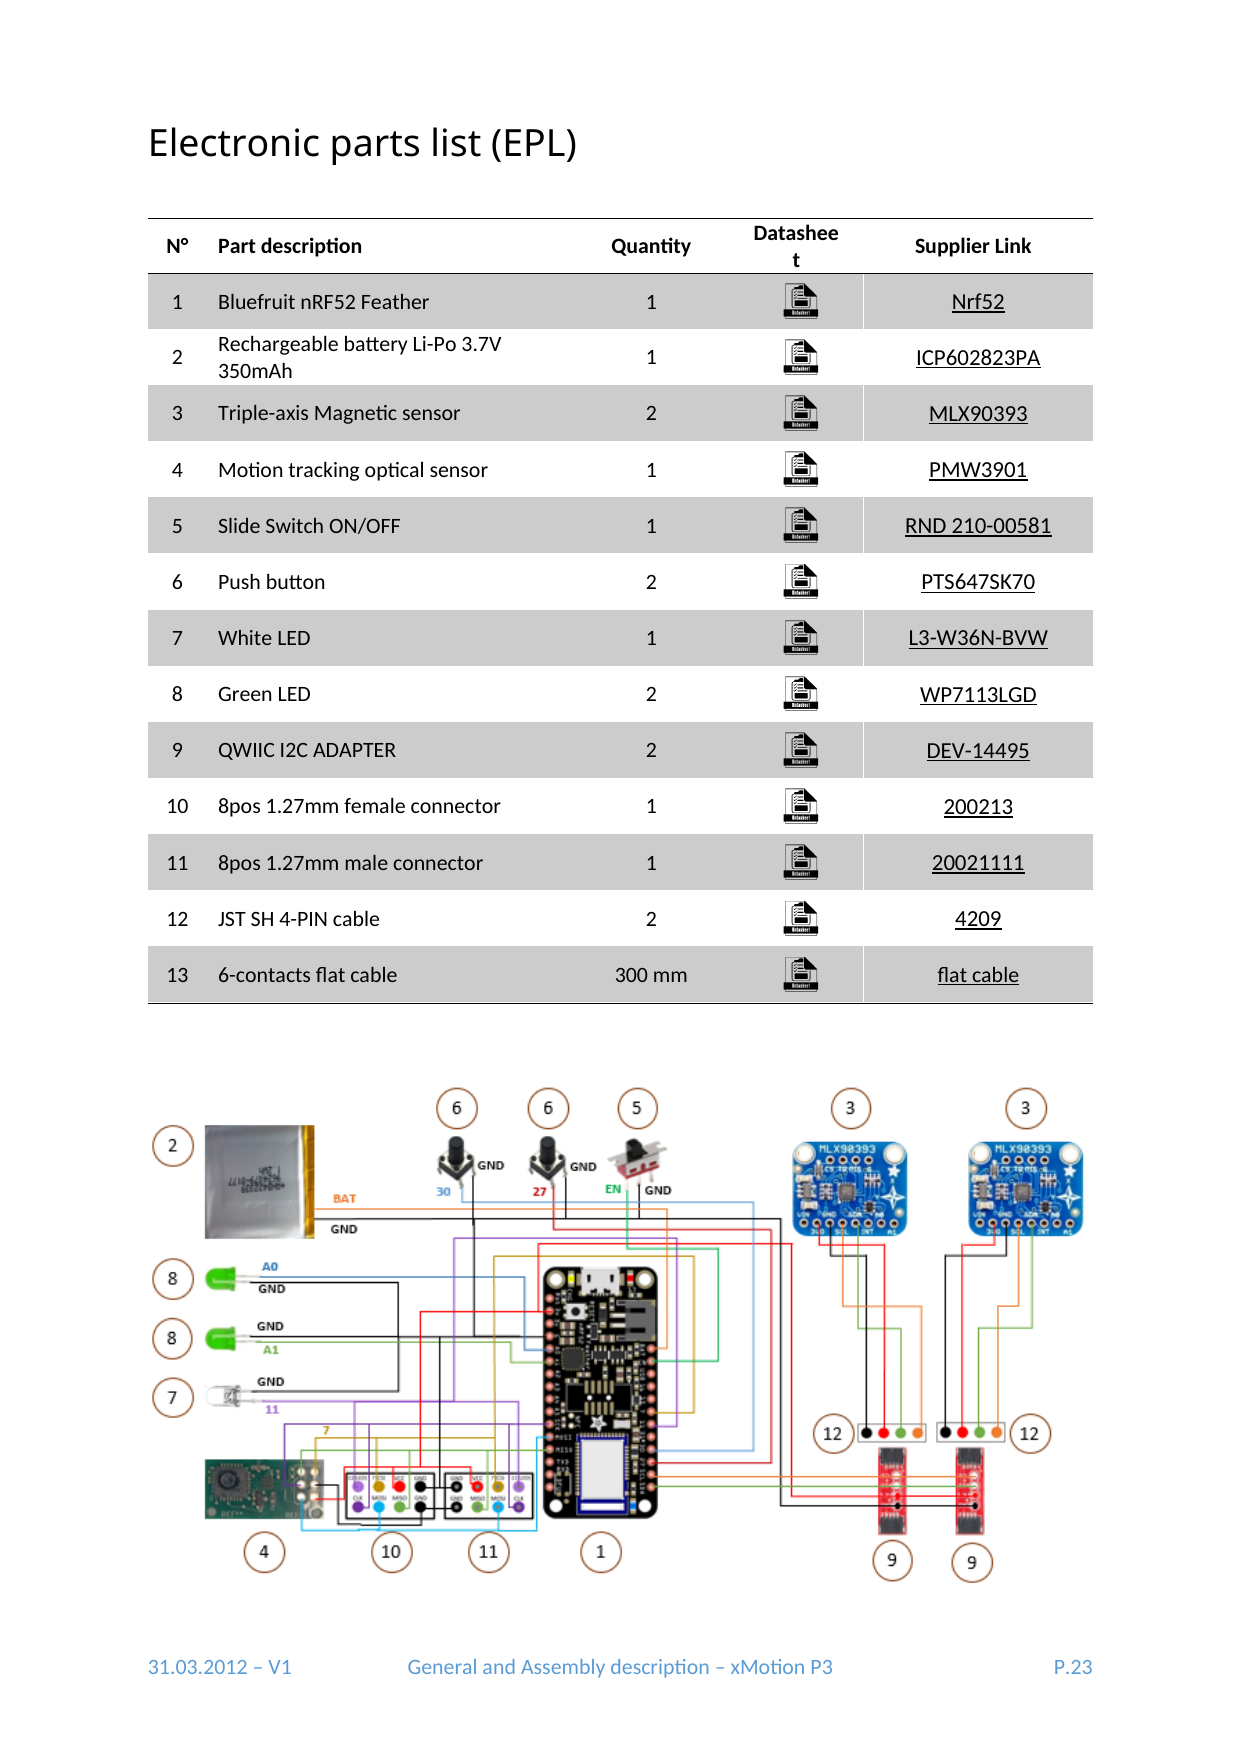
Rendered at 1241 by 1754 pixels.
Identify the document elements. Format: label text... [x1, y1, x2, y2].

table_cell 1 [564, 441, 738, 497]
table_cell Slide Switch ON/OFF [207, 497, 564, 553]
table_cell 10 [148, 778, 207, 834]
picture [783, 507, 819, 543]
table_cell PMW3901 [864, 441, 1093, 497]
table_cell [738, 274, 863, 329]
table_cell 4209 [864, 890, 1093, 946]
picture [783, 901, 819, 936]
table_cell RND 210-00581 [864, 497, 1093, 553]
table_cell 2 [564, 722, 738, 778]
table_cell [738, 610, 863, 666]
table_cell Rechargeable battery Li-Po 3.7V 350mAh [207, 329, 564, 385]
table_cell 5 [148, 497, 207, 553]
table_cell [738, 890, 863, 946]
picture [783, 788, 819, 824]
table_cell Triple-axis Magnetic sensor [207, 385, 564, 441]
table_header N° [148, 219, 207, 273]
table_cell 3 [148, 385, 207, 441]
table_cell QWIIC I2C ADAPTER [207, 722, 564, 778]
table_cell 11 [148, 834, 207, 890]
table_cell DEV-14495 [864, 722, 1093, 778]
table_cell 12 [148, 890, 207, 946]
table_cell Push button [207, 553, 564, 609]
table_cell 9 [148, 722, 207, 778]
table_cell 1 [148, 274, 207, 329]
table_cell 13 [148, 946, 207, 1002]
table_cell Bluefruit nRF52 Feather [207, 274, 564, 329]
table_cell 6-contacts flat cable [207, 946, 564, 1002]
table_cell 7 [148, 610, 207, 666]
picture [783, 732, 819, 768]
table_cell 2 [564, 666, 738, 722]
picture [783, 283, 819, 319]
table_cell ICP602823PA [864, 329, 1093, 385]
table_header Part description [207, 219, 564, 273]
table_cell 2 [564, 890, 738, 946]
table_cell [738, 329, 863, 385]
table_cell 8pos 1.27mm male connector [207, 834, 564, 890]
table_cell 1 [564, 497, 738, 553]
table_cell WP7113LGD [864, 666, 1093, 722]
table_cell 8pos 1.27mm female connector [207, 778, 564, 834]
table_cell 1 [564, 610, 738, 666]
picture [783, 676, 819, 711]
table_cell 2 [564, 385, 738, 441]
picture [783, 395, 819, 431]
table_cell 1 [564, 274, 738, 329]
table_header Supplier Link [864, 219, 1093, 273]
table_cell 8 [148, 666, 207, 722]
table_cell Motion tracking optical sensor [207, 441, 564, 497]
table_cell 6 [148, 553, 207, 609]
picture [783, 451, 819, 487]
table_cell Green LED [207, 666, 564, 722]
table_cell 300 mm [564, 946, 738, 1002]
picture [783, 844, 819, 880]
table_cell MLX90393 [864, 385, 1093, 441]
table_cell 1 [564, 834, 738, 890]
picture [783, 957, 819, 992]
table_cell [738, 834, 863, 890]
table_cell 2 [148, 329, 207, 385]
table_cell 200213 [864, 778, 1093, 834]
table_cell flat cable [864, 946, 1093, 1002]
table_cell PTS647SK70 [864, 553, 1093, 609]
table_cell [738, 778, 863, 834]
picture [783, 620, 819, 655]
table_cell [738, 553, 863, 609]
table_cell [738, 441, 863, 497]
table_cell [738, 946, 863, 1002]
table_cell 2 [564, 553, 738, 609]
subtitle Electronic parts list (EPL) [148, 116, 1093, 167]
table_cell White LED [207, 610, 564, 666]
table_cell L3-W36N-BVW [864, 610, 1093, 666]
table_cell 20021111 [864, 834, 1093, 890]
picture [783, 564, 819, 599]
picture [783, 339, 819, 375]
table_cell [738, 722, 863, 778]
table_header Quantity [564, 219, 738, 273]
table_cell JST SH 4-PIN cable [207, 890, 564, 946]
table_cell Nrf52 [864, 274, 1093, 329]
table_header Datasheet [738, 219, 863, 273]
table_cell [738, 497, 863, 553]
table_cell [738, 385, 863, 441]
table_cell [738, 666, 863, 722]
table_cell 4 [148, 441, 207, 497]
table_cell 1 [564, 778, 738, 834]
table_cell 1 [564, 329, 738, 385]
